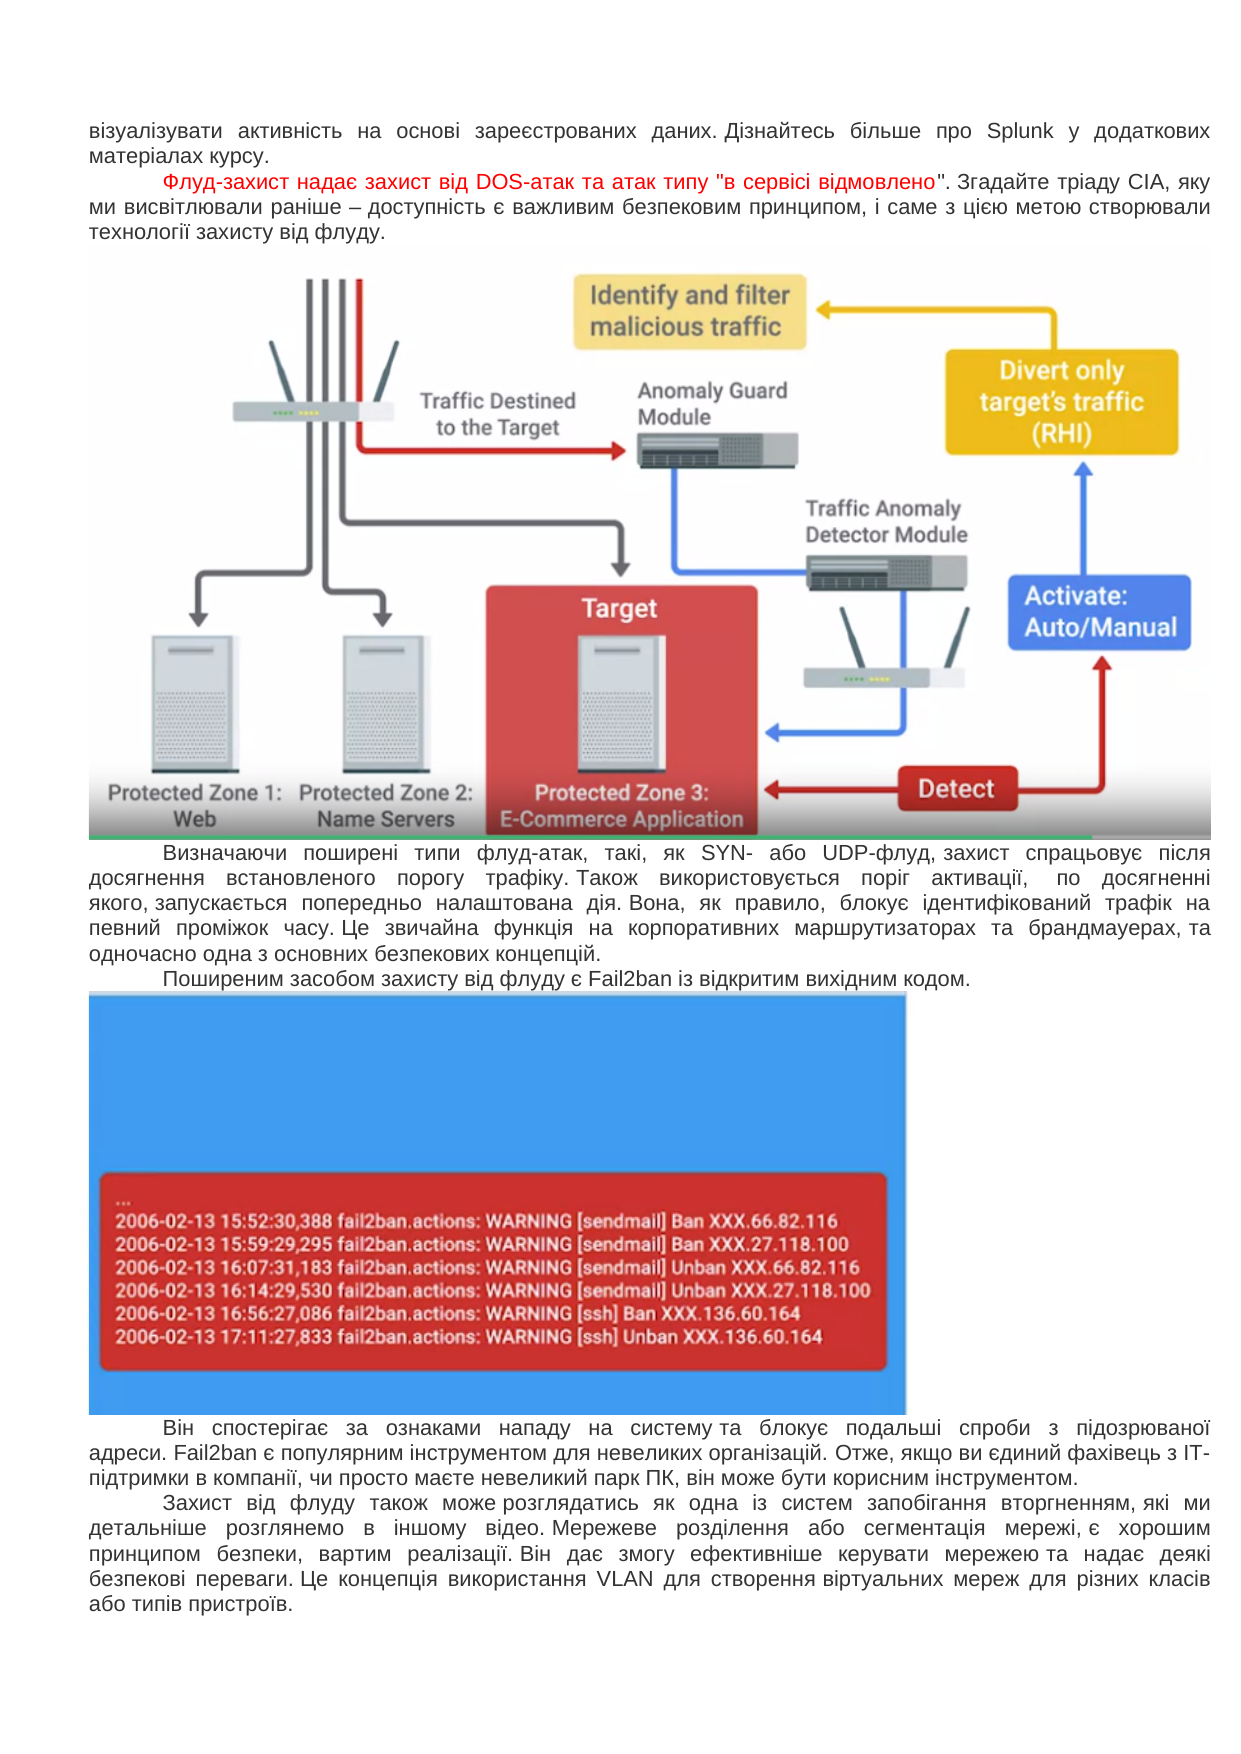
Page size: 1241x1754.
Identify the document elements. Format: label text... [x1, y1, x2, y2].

picture [88, 244, 1211, 840]
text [89, 118, 1211, 168]
picture [88, 991, 914, 1415]
text Поширеним засобом захисту від флуду є Fail2ban із відкритим вихідним кодом. [89, 966, 1211, 991]
text Захист від флуду також може розглядатись як одна із систем запобігання вторгненням, які ми детальніше розглянемо в іншому відео. Мережеве розділення або сегментація мережі, є хорошим принципом безпеки, вартим реалізації. Він дає змогу ефективніше керувати мережею та надає деякі безпекові переваги. Це концепція використання VLAN для створення віртуальних мереж для різних класів або типів пристроїв. [89, 1490, 1211, 1616]
text Він спостерігає за ознаками нападу на систему та блокує подальші спроби з підозрюваної адреси. Fail2ban є популярним інструментом для невеликих організацій. Отже, якщо ви єдиний фахівець з ІТ-підтримки в компанії, чи просто маєте невеликий парк ПК, він може бути корисним інструментом. [89, 1414, 1211, 1490]
text Визначаючи поширені типи флуд-атак, такі, як SYN- або UDP-флуд, захист спрацьовує після досягнення встановленого порогу трафіку. Також використовується поріг активації, по досягненні якого, запускається попередньо налаштована дія. Вона, як правило, блокує ідентифікований трафік на певний проміжок часу. Це звичайна функція на корпоративних маршрутизаторах та брандмауерах, та одночасно одна з основних безпекових концепцій. [89, 840, 1211, 966]
text Флуд-захист надає захист від DOS-атак та атак типу "в сервісі відмовлено". Згадайте тріаду CIA, яку ми висвітлювали раніше ‒ доступність є важливим безпековим принципом, і саме з цією метою створювали технології захисту від флуду. [89, 168, 1211, 244]
